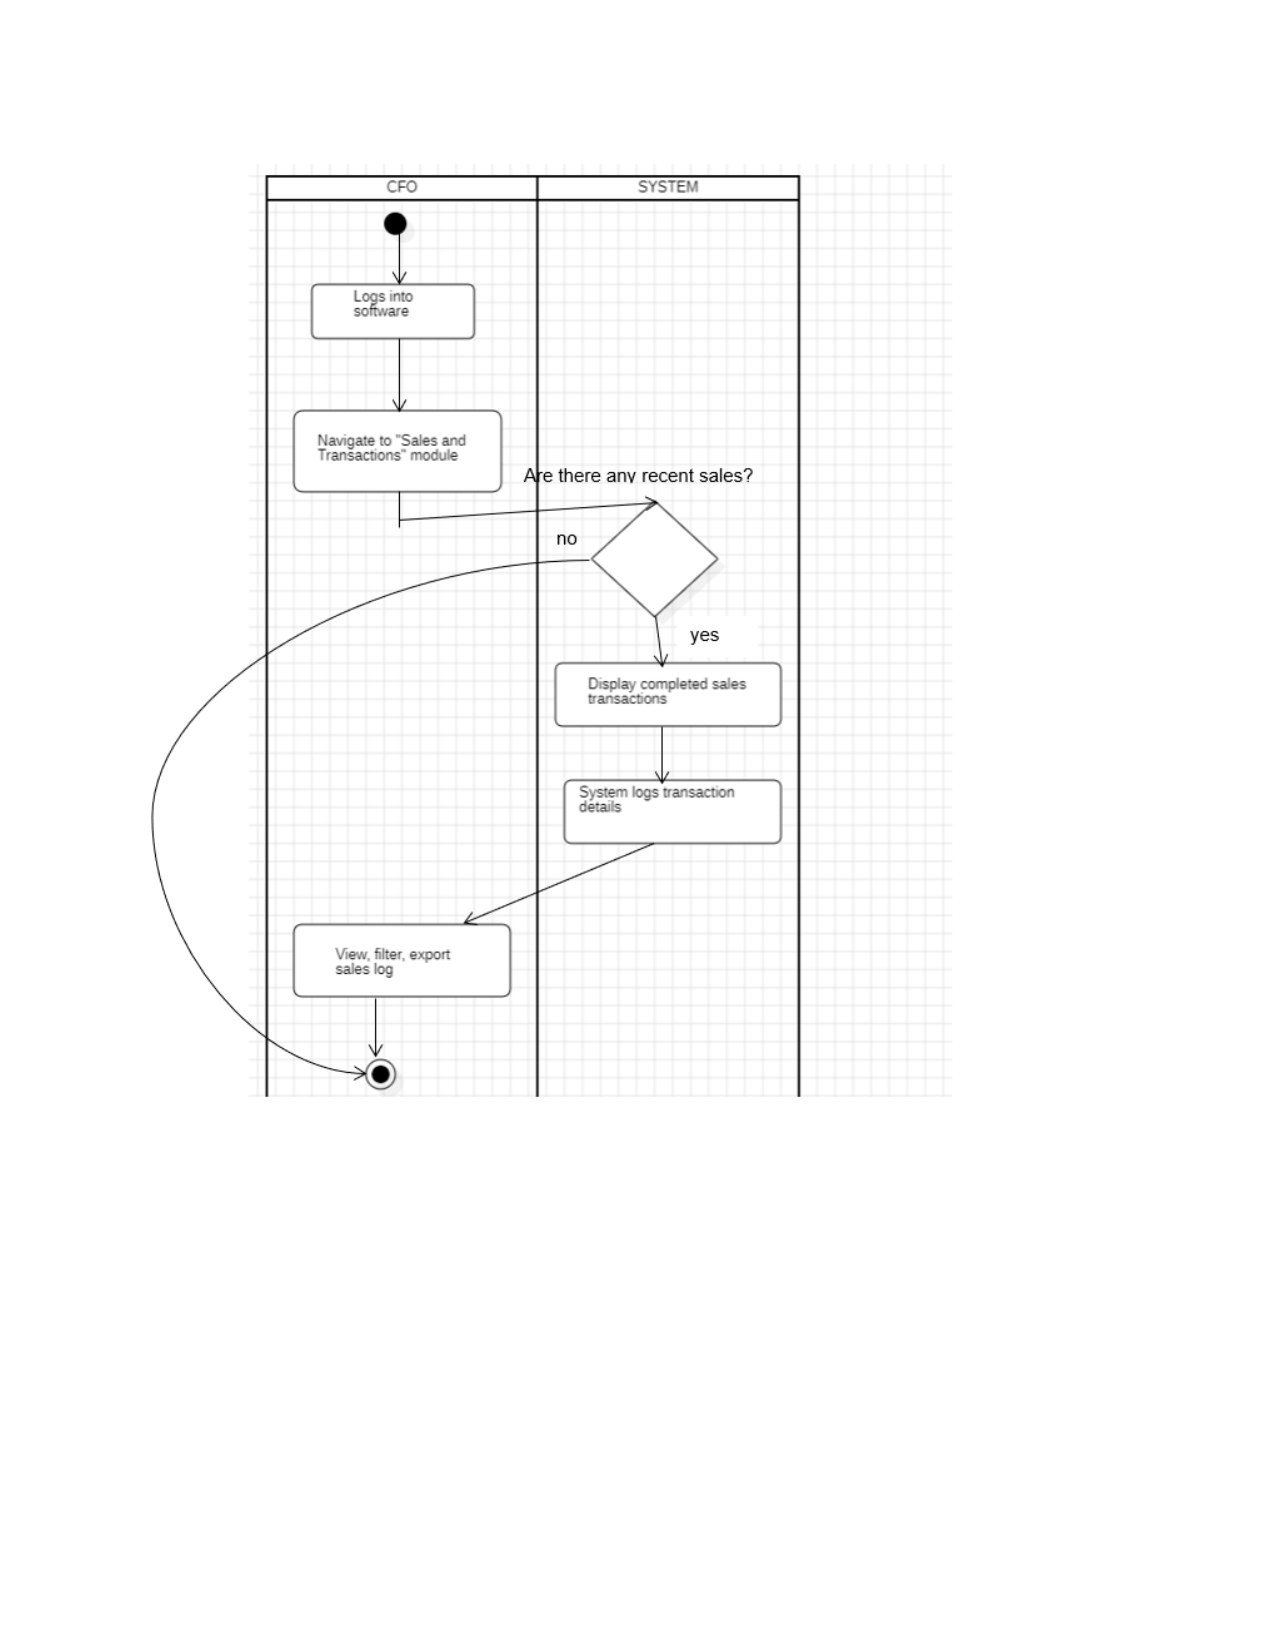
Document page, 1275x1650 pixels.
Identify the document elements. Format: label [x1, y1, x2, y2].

picture [150, 150, 953, 1102]
